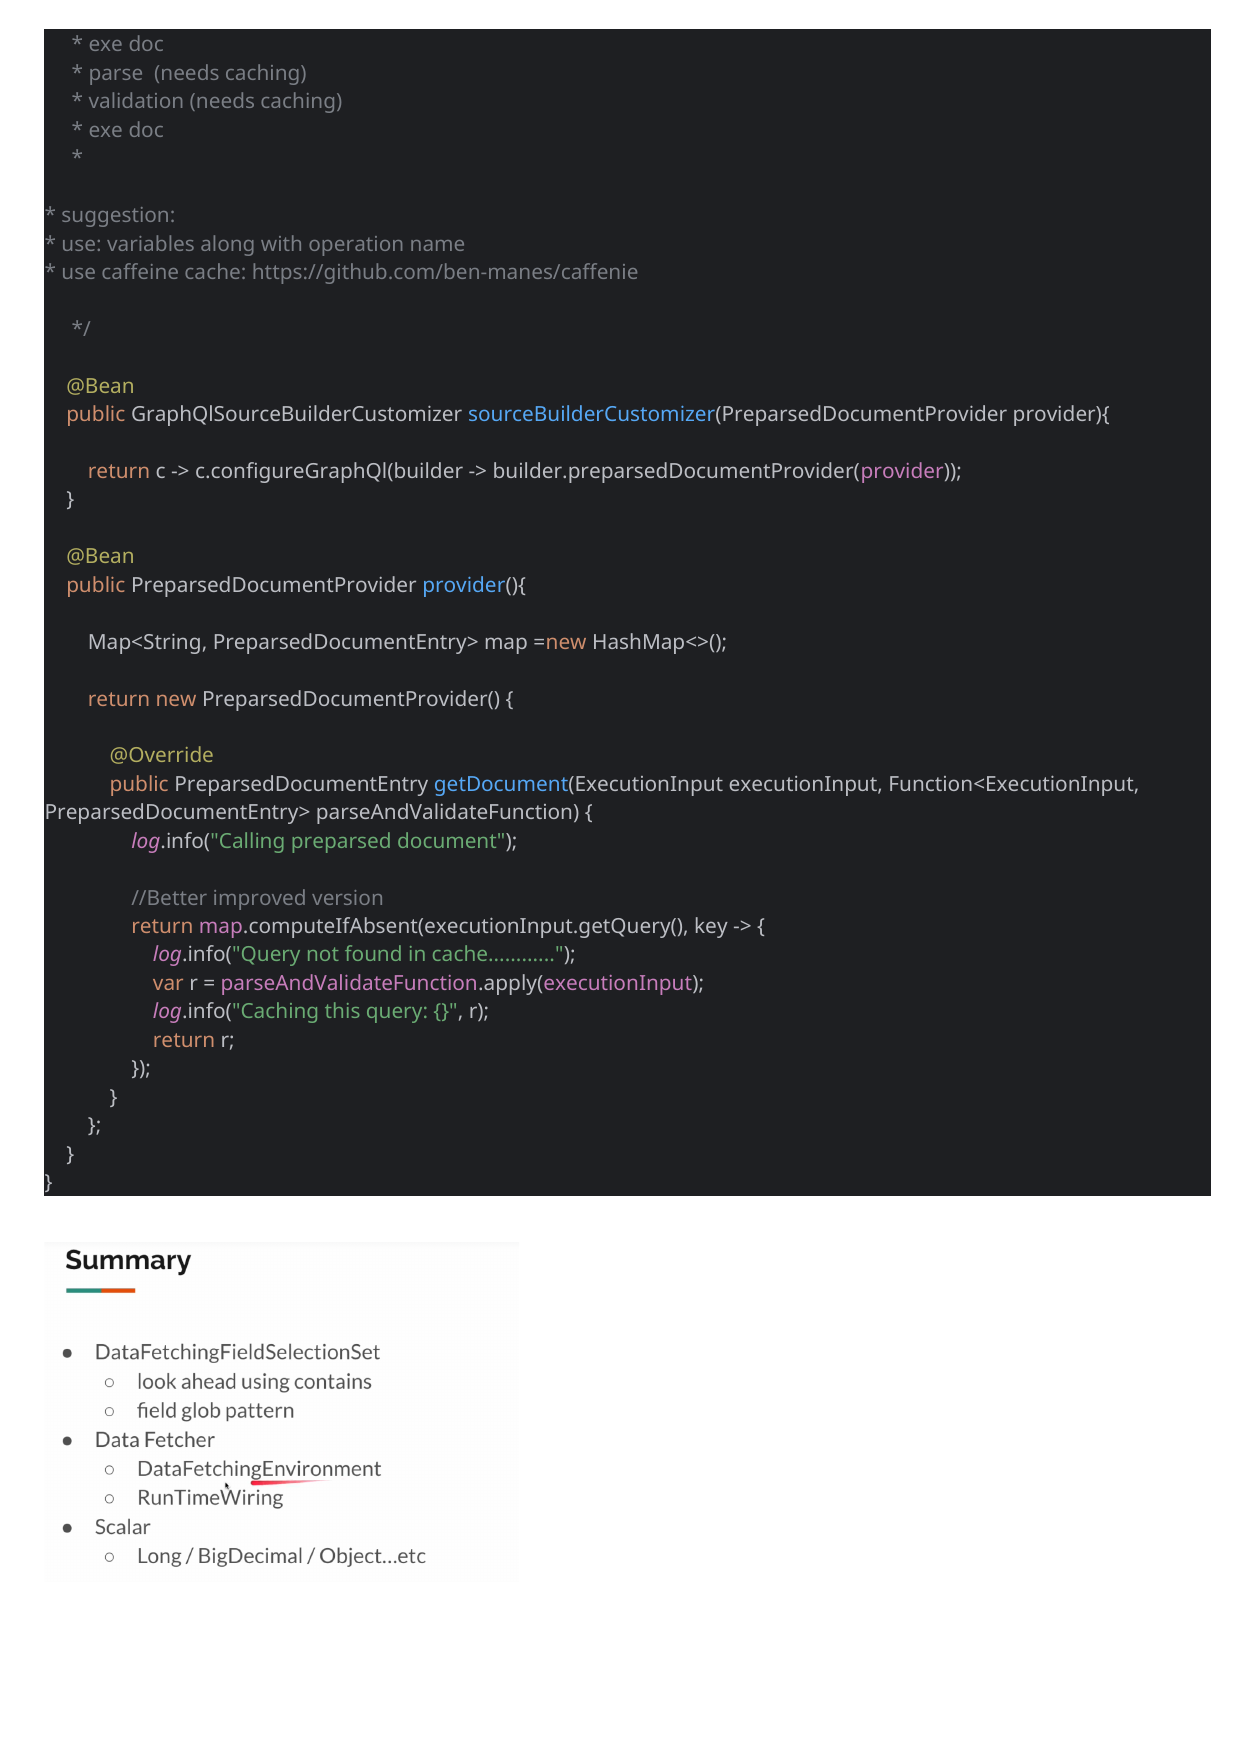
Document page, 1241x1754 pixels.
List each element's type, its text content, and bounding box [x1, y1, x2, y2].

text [44, 29, 1211, 172]
text */ @Bean public GraphQlSourceBuilderCustomizer sourceBuilderCustomizer(PreparsedDocumentProvider provider){ return c -> c.configureGraphQl(builder -> builder.preparsedDocumentProvider(provider)); } @Bean public PreparsedDocumentProvider provider(){ Map<String, PreparsedDocumentEntry> map =new HashMap<>(); return new PreparsedDocumentProvider() { @Override public PreparsedDocumentEntry getDocument(ExecutionInput executionInput, Function<ExecutionInput, PreparsedDocumentEntry> parseAndValidateFunction) { log.info("Calling preparsed document"); //Better improved version return map.computeIfAbsent(executionInput.getQuery(), key -> { log.info("Query not found in cache............"); var r = parseAndValidateFunction.apply(executionInput); log.info("Caching this query: {}", r); return r; }); } }; } } [44, 286, 1211, 1196]
picture [44, 1242, 520, 1582]
text * suggestion: * use: variables along with operation name * use caffeine cache: https://github.com/ben-manes/caffenie [44, 200, 1211, 286]
